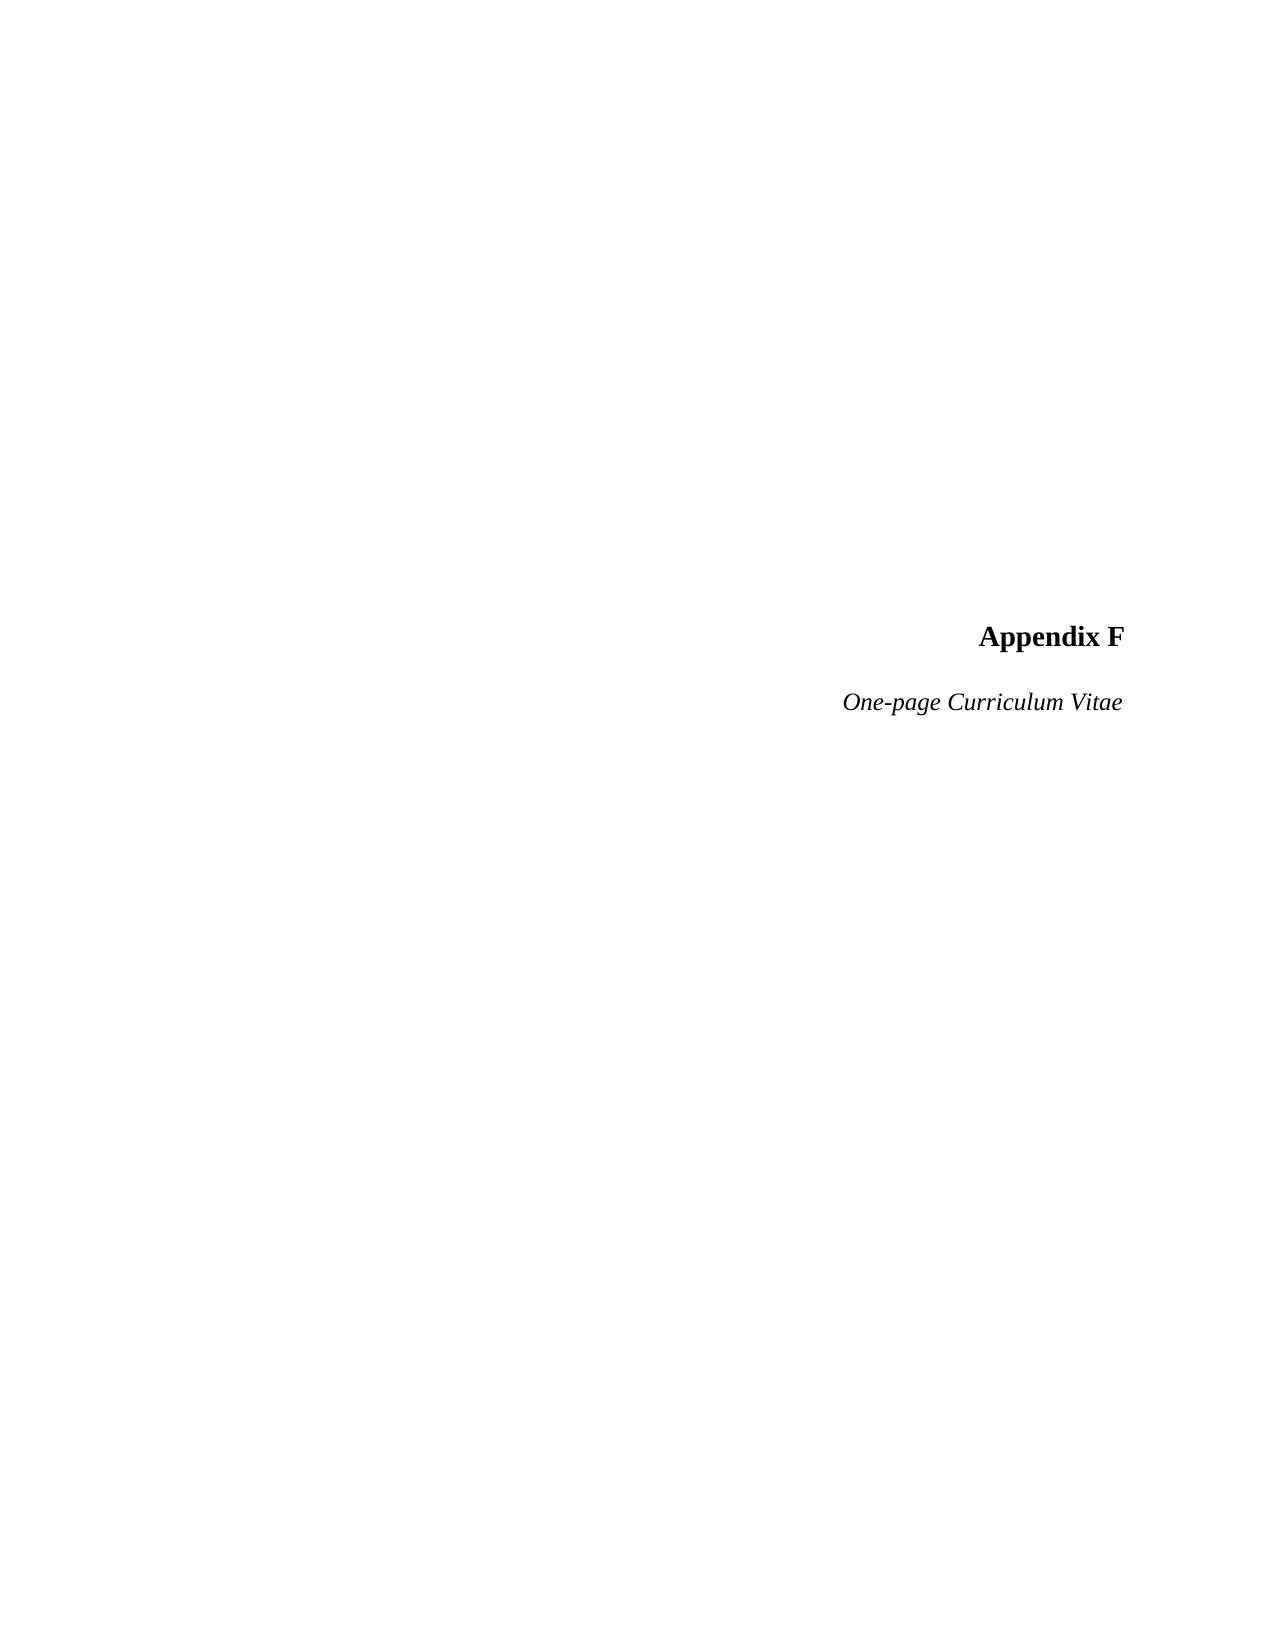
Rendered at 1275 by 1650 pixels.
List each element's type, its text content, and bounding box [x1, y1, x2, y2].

text One-page Curriculum Vitae [225, 687, 1125, 715]
text Appendix F [225, 619, 1125, 653]
